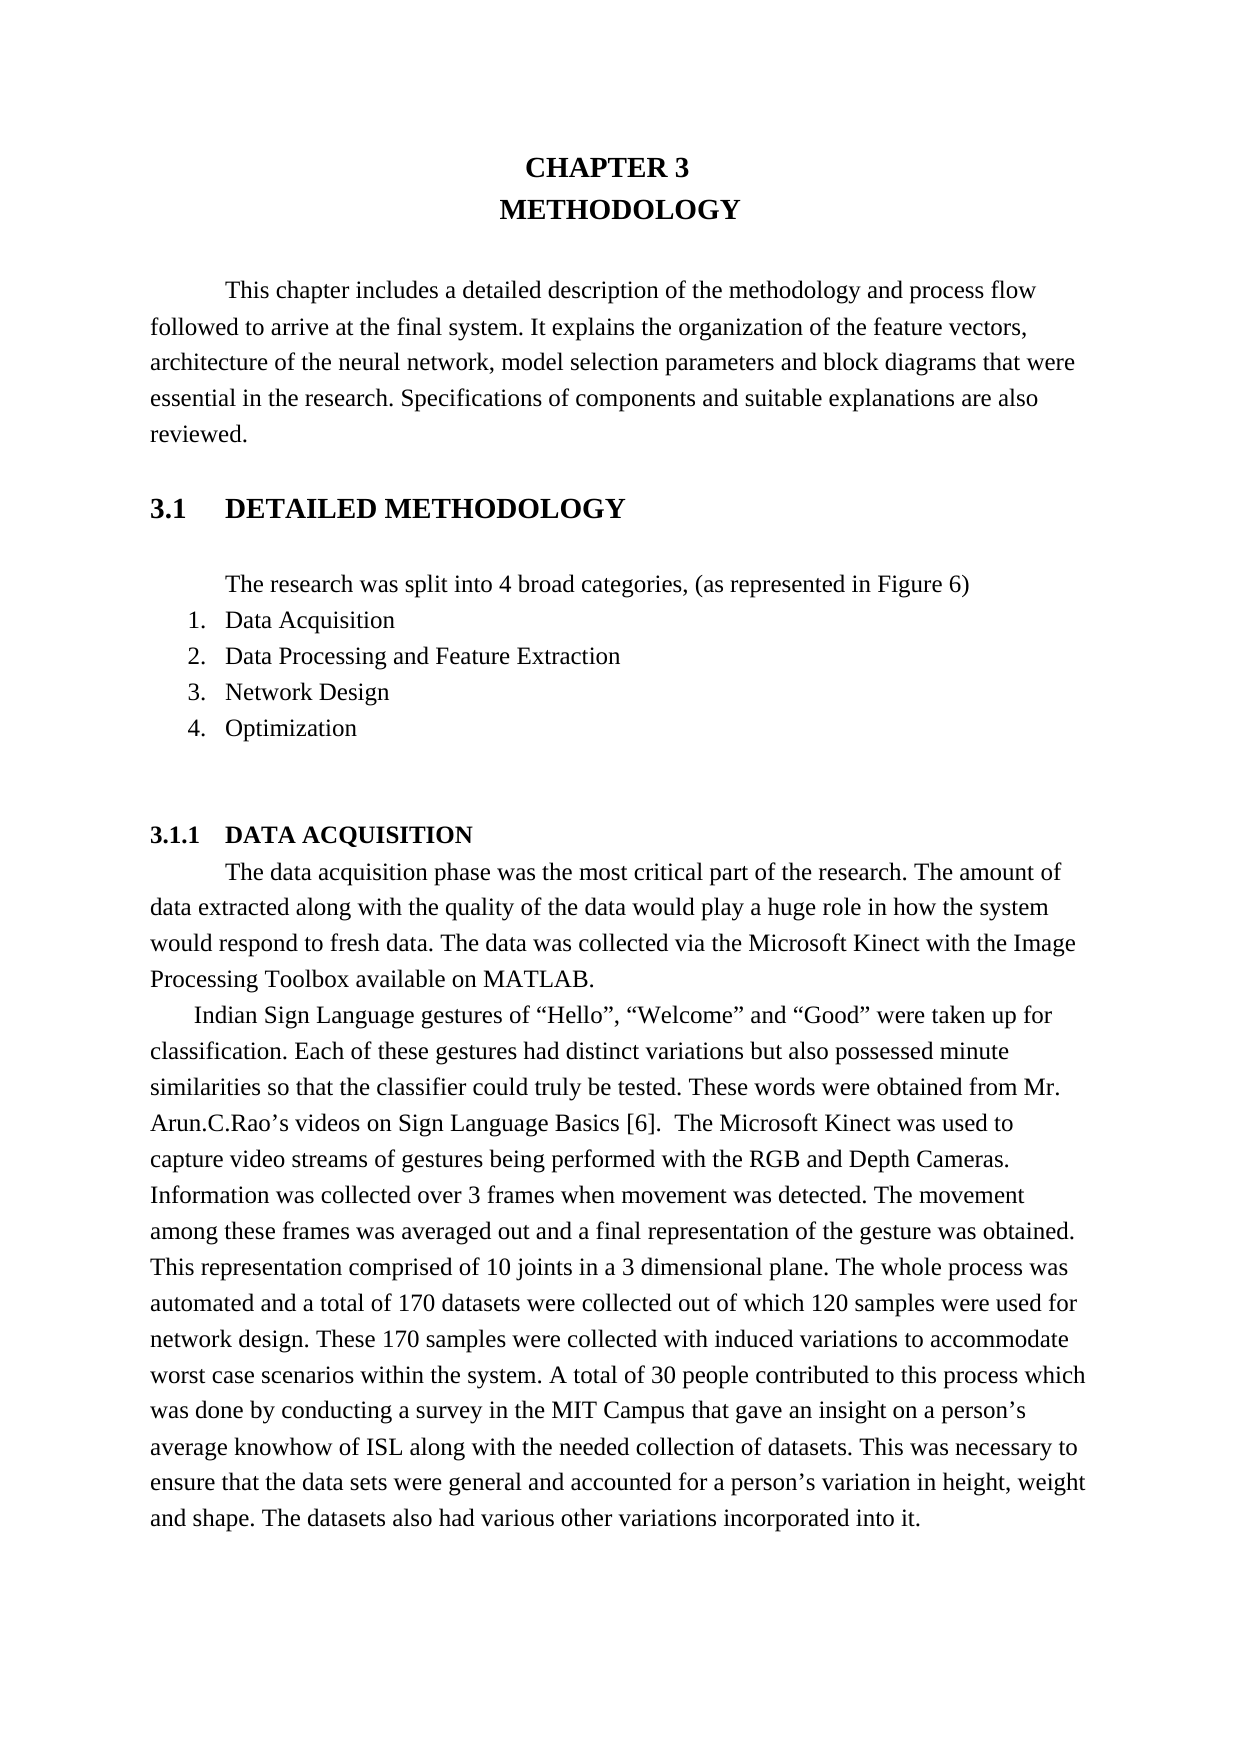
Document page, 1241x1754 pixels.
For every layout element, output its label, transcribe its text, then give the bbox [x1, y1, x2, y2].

list Data Acquisition [187, 605, 1090, 634]
text Indian Sign Language gestures of “Hello”, “Welcome” and “Good” were taken up for classification. Each of these gestures had distinct variations but also possessed minute similarities so that the classifier could truly be tested. These words were obtained from Mr. Arun.C.Rao’s videos on Sign Language Basics. The Microsoft Kinect was used to capture video streams of gestures being performed with the RGB and Depth Cameras. Information was collected over 3 frames when movement was detected. The movement among these frames was averaged out and a final representation of the gesture was obtained. This representation comprised of 10 joints in a 3 dimensional plane. The whole process was automated and a total of 170 datasets were collected out of which 120 samples were used for network design. These 170 samples were collected with induced variations to accommodate worst case scenarios within the system. A total of 30 people contributed to this process which was done by conducting a survey in the MIT Campus that gave an insight on a person’s average knowhow of ISL along with the needed collection of datasets. This was necessary to ensure that the data sets were general and accounted for a person’s variation in height, weight and shape. The datasets also had various other variations incorporated into it. [150, 1000, 1090, 1532]
text This chapter includes a detailed description of the methodology and process flow followed to arrive at the final system. It explains the organization of the feature vectors, architecture of the neural network, model selection parameters and block diagrams that were essential in the research. Specifications of components and suitable explanations are also reviewed. [150, 276, 1090, 448]
list Data Processing and Feature Extraction [187, 641, 1090, 670]
text METHODOLOGY [150, 192, 1090, 225]
list Optimization [187, 713, 1090, 742]
list Network Design [187, 677, 1090, 706]
text 3.1 DETAILED METHODOLOGY [150, 491, 1090, 525]
text 3.1.1 DATA ACQUISITION [150, 821, 1090, 849]
text The data acquisition phase was the most critical part of the research. The amount of data extracted along with the quality of the data would play a huge role in how the system would respond to fresh data. The data was collected via the Microsoft Kinect with the Image Processing Toolbox available on MATLAB. [150, 857, 1090, 993]
text The research was split into 4 broad categories, (as represented in Figure 6) [150, 569, 1090, 598]
text CHAPTER 3 [450, 150, 1090, 183]
